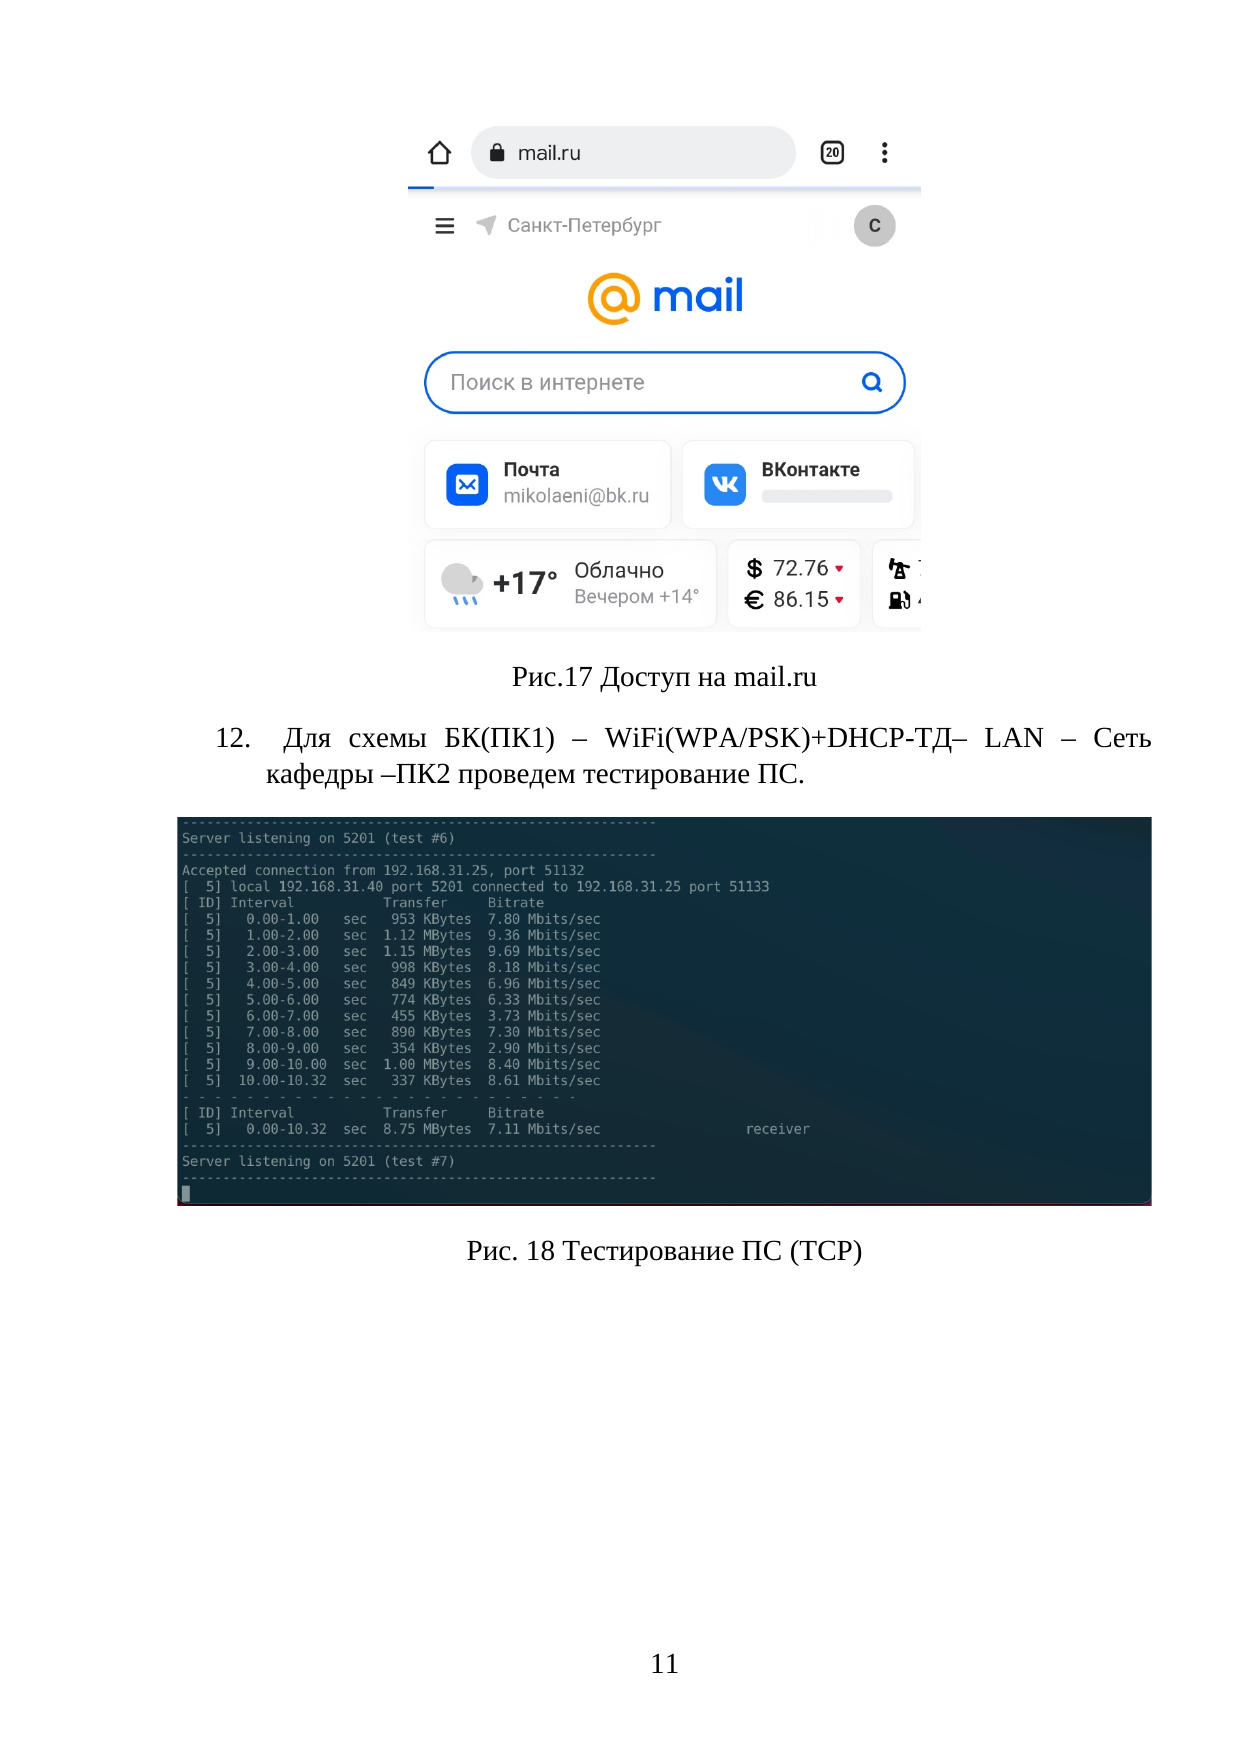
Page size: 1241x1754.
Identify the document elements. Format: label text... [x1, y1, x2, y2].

list Для схемы БК(ПК1) – WiFi(WPA/PSK)+DHCP-ТД– LAN – Сеть кафедры –ПК2 проведем тестирование ПС. [215, 720, 1152, 789]
picture [177, 817, 1152, 1206]
picture [408, 118, 921, 632]
text Рис.17 Доступ на mail.ru [177, 659, 1152, 692]
text Рис. 18 Тестирование ПС (TCP) [177, 1233, 1152, 1267]
